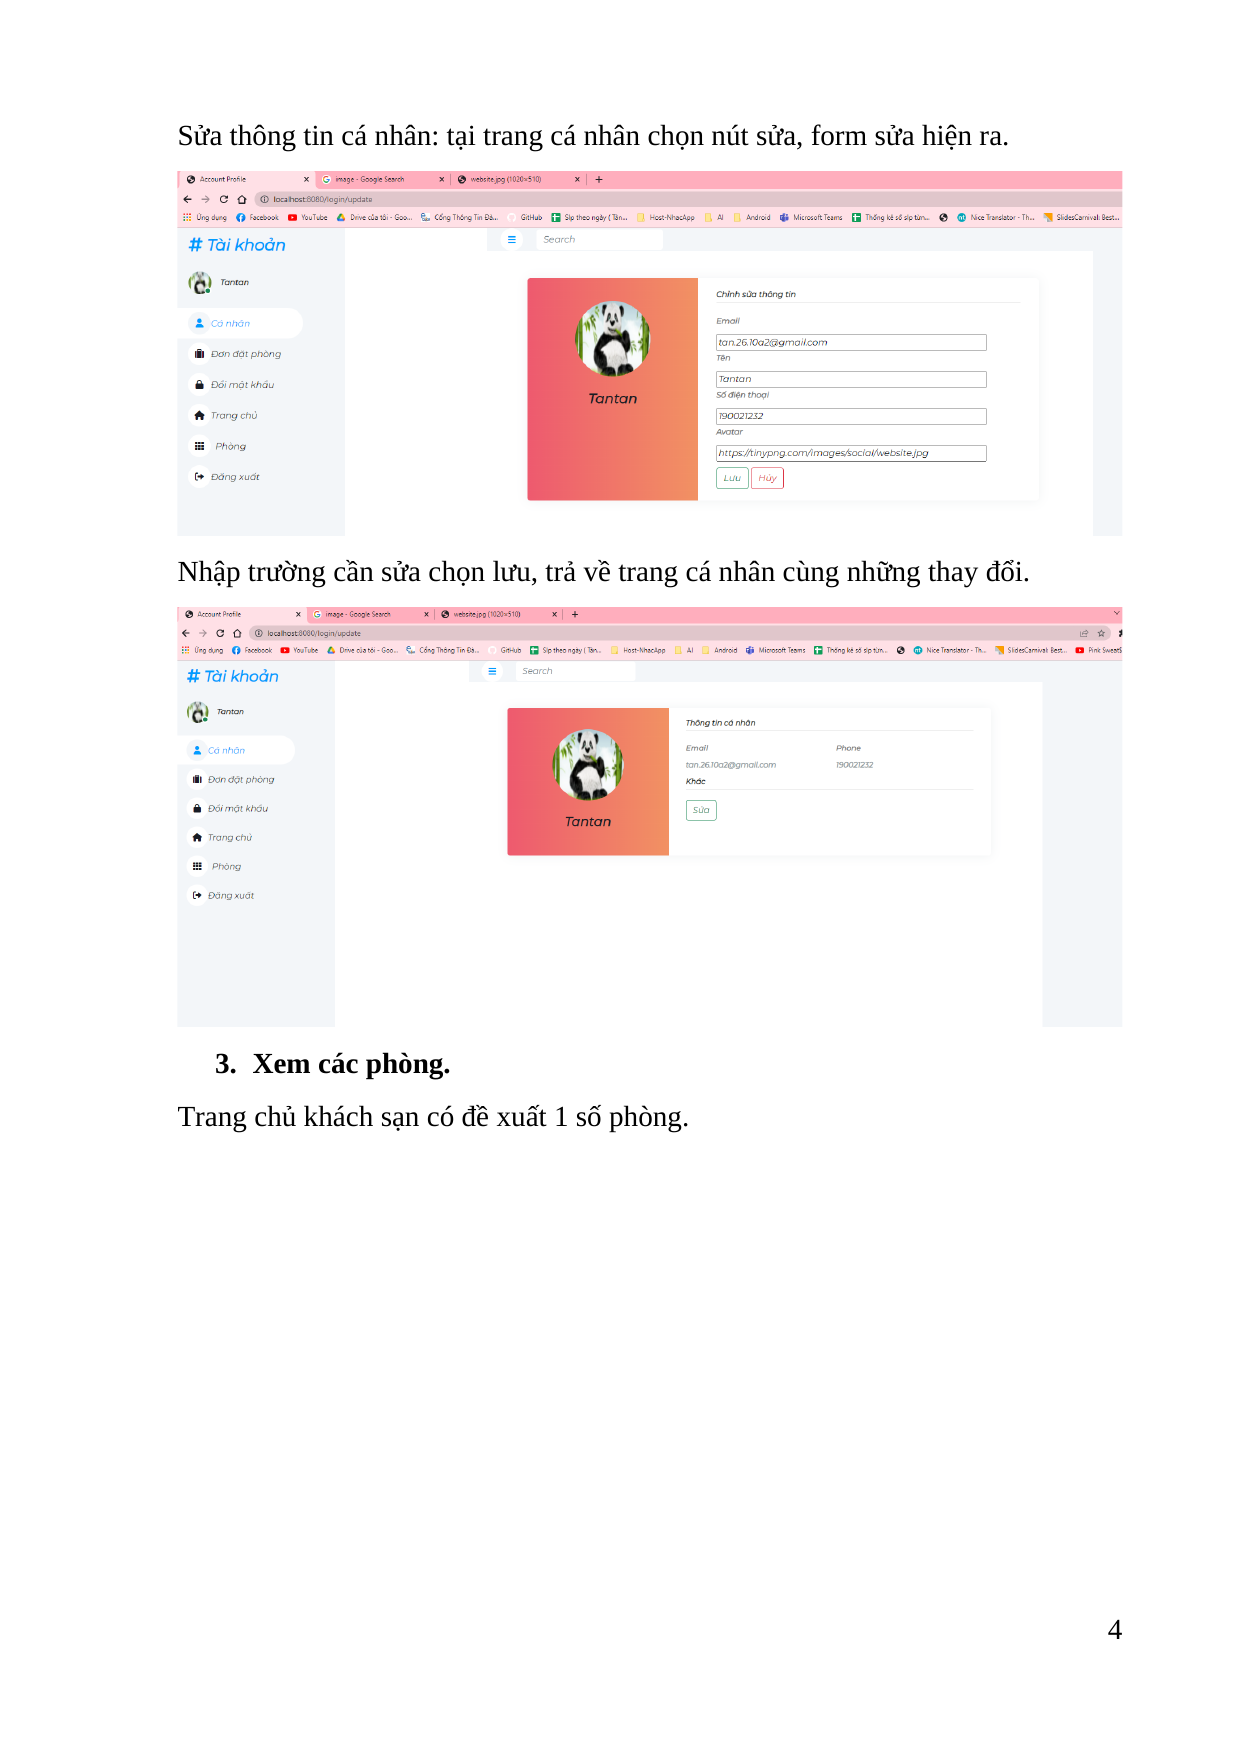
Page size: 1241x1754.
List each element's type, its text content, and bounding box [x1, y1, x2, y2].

picture [177, 171, 1123, 536]
picture [177, 607, 1123, 1027]
list Xem các phòng. [215, 1046, 1122, 1080]
text Nhập trường cần sửa chọn lưu, trả về trang cá nhân cùng những thay đổi. [177, 554, 1122, 588]
text Sửa thông tin cá nhân: tại trang cá nhân chọn nút sửa, form sửa hiện ra. [177, 118, 1122, 152]
text Trang chủ khách sạn có đề xuất 1 số phòng. [177, 1099, 1122, 1132]
